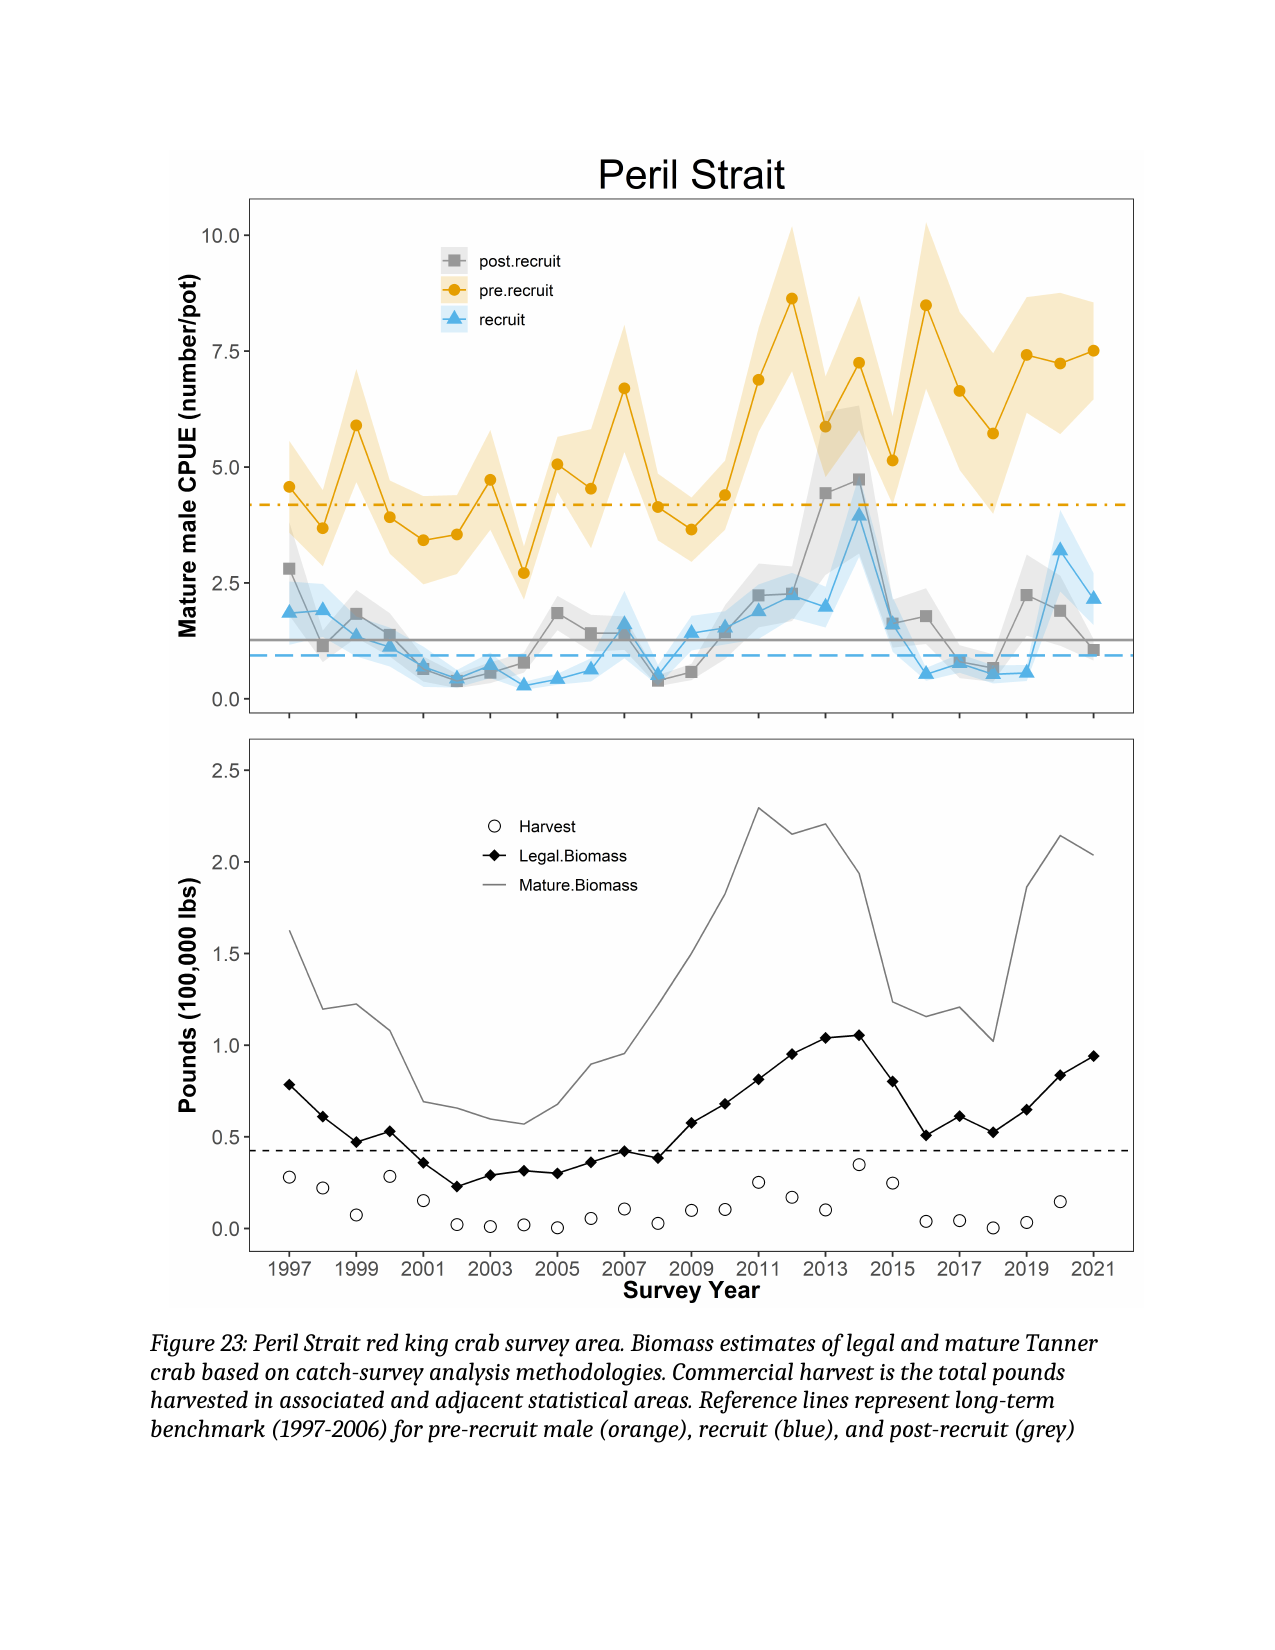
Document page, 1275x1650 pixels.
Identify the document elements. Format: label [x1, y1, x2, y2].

picture [168, 150, 1144, 1308]
text [150, 1329, 1125, 1444]
